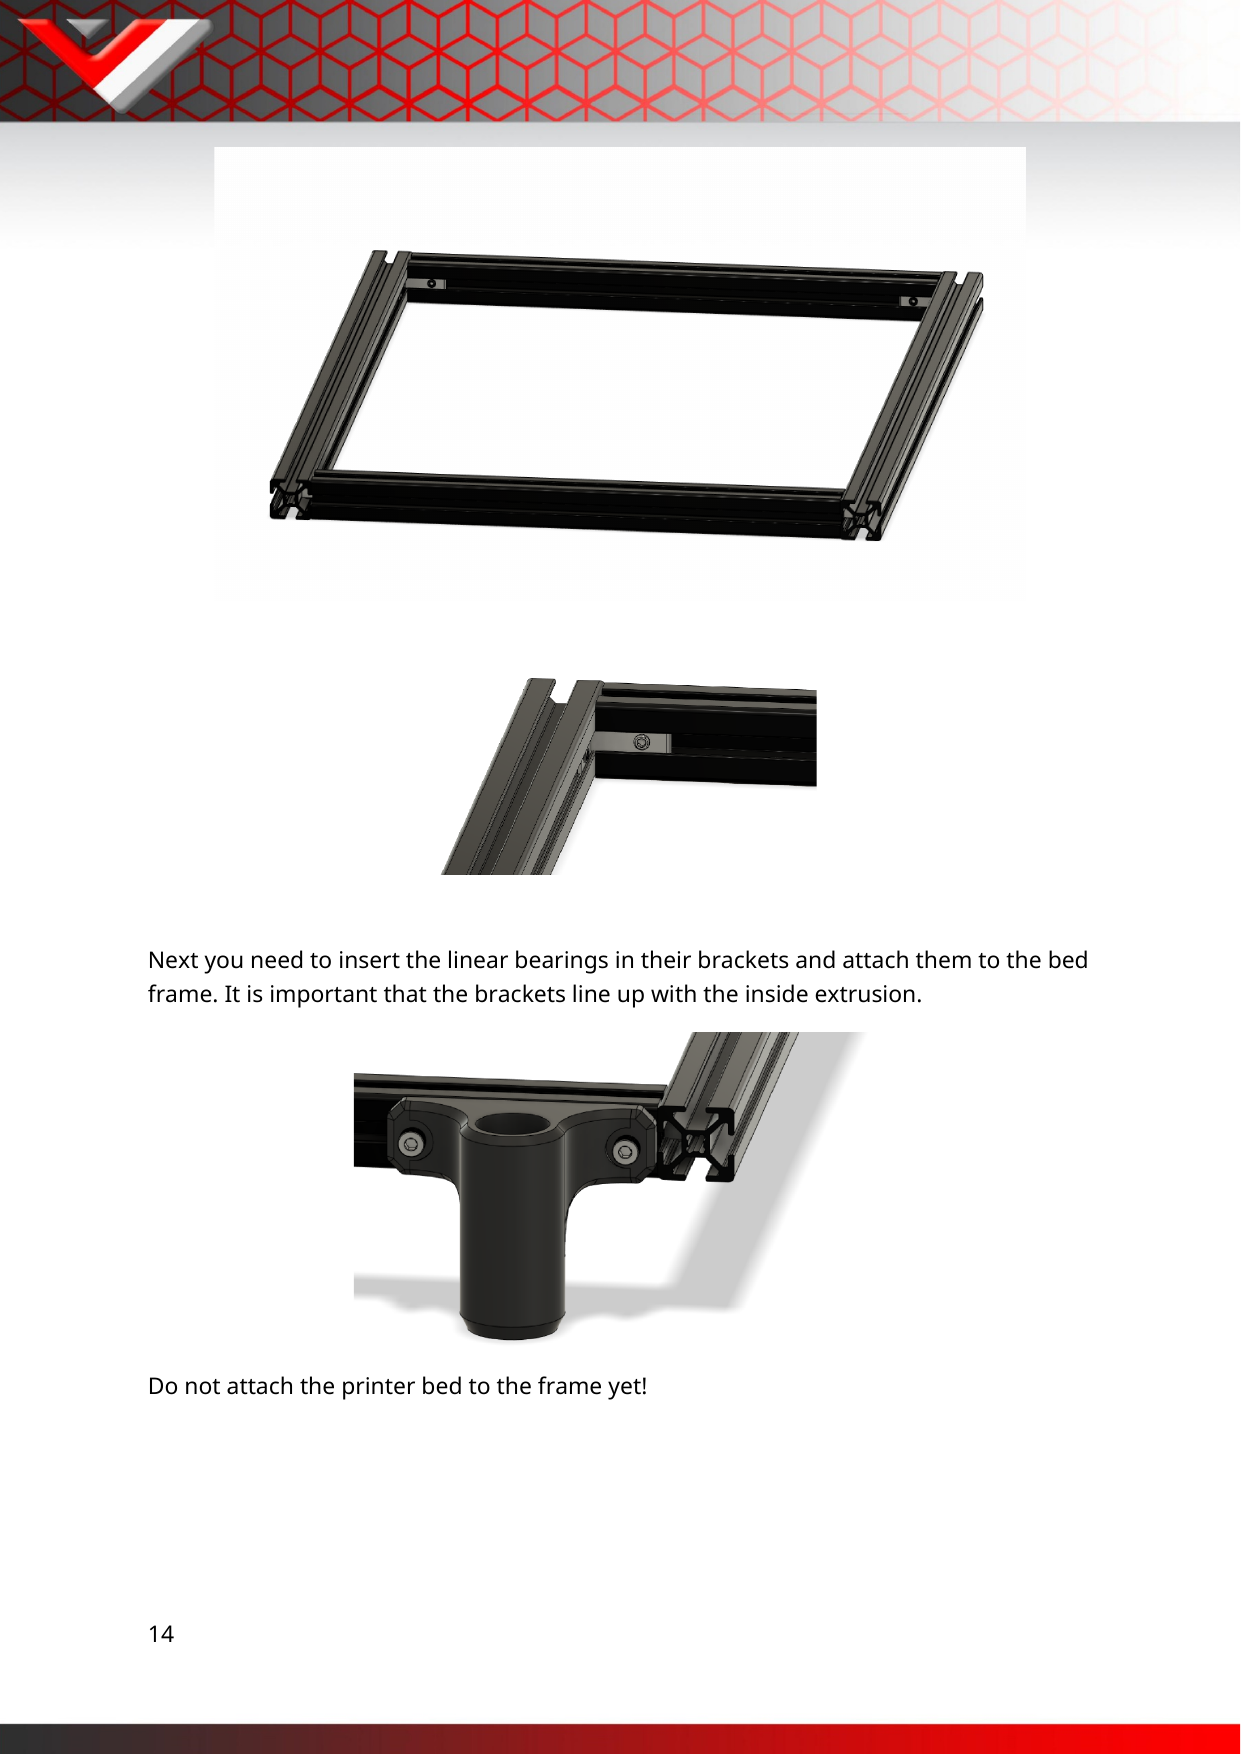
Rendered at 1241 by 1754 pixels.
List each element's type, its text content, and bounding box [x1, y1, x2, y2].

text Do not attach the printer bed to the frame yet! [148, 1370, 1093, 1401]
text Next you need to insert the linear bearings in their brackets and attach them to the bed frame. It is important that the brackets line up with the inside extrusion. [148, 944, 1093, 1009]
picture [0, 0, 1241, 1754]
